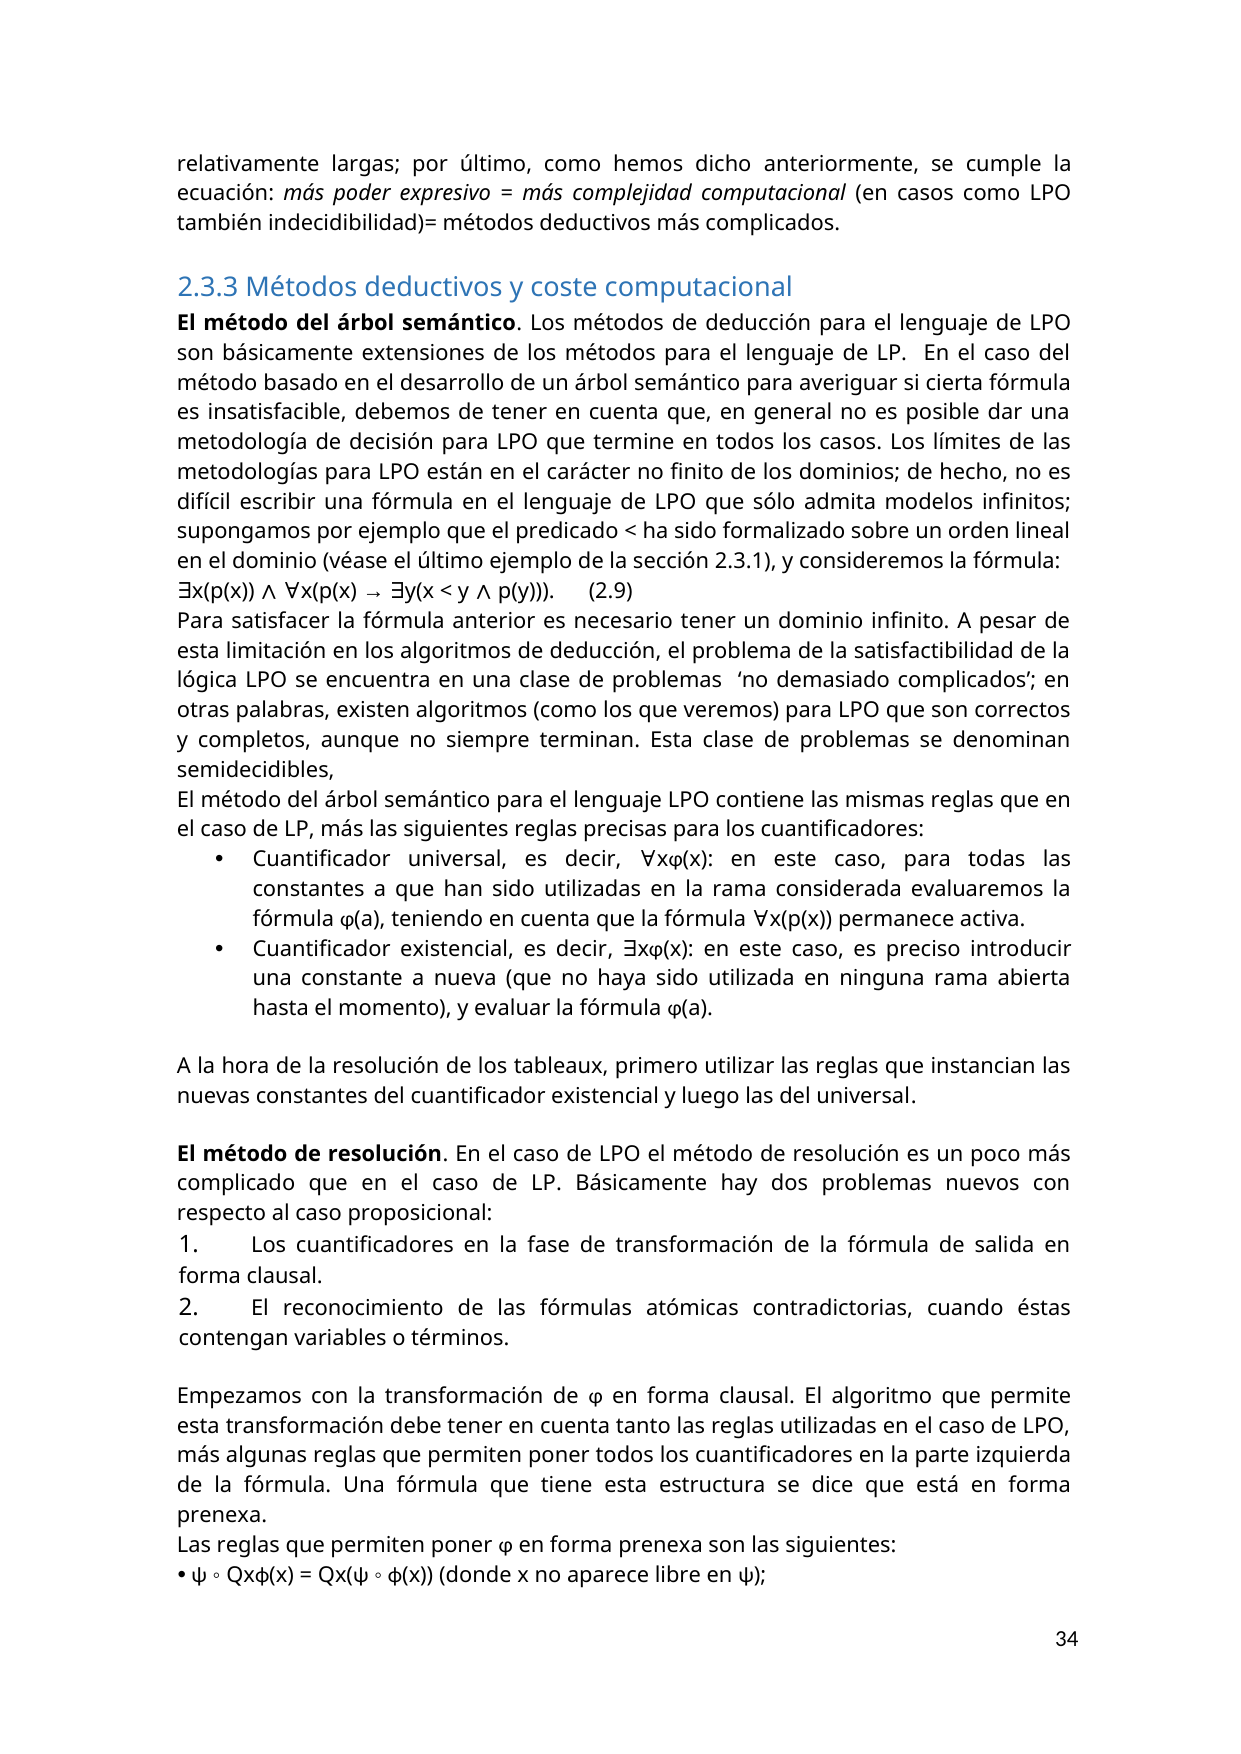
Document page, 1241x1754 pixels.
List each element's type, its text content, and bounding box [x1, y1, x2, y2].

text Las reglas que permiten poner φ en forma prenexa son las siguientes: [177, 1529, 1072, 1558]
text El método del árbol semántico para el lenguaje LPO contiene las mismas reglas que en el caso de LP, más las siguientes reglas precisas para los cuantificadores: [177, 784, 1072, 843]
text El método del árbol semántico. Los métodos de deducción para el lenguaje de LPO son básicamente extensiones de los métodos para el lenguaje de LP. En el caso del método basado en el desarrollo de un árbol semántico para averiguar si cierta fórmula es insatisfacible, debemos de tener en cuenta que, en general no es posible dar una metodología de decisión para LPO que termine en todos los casos. Los límites de las metodologías para LPO están en el carácter no finito de los dominios; de hecho, no es difícil escribir una fórmula en el lenguaje de LPO que sólo admita modelos infinitos; supongamos por ejemplo que el predicado < ha sido formalizado sobre un orden lineal en el dominio (véase el último ejemplo de la sección 2.3.1), y consideremos la fórmula: [177, 307, 1072, 575]
list El reconocimiento de las fórmulas atómicas contradictorias, cuando éstas contengan variables o términos. [178, 1289, 1072, 1352]
list Cuantificador existencial, es decir, ∃xφ(x): en este caso, es preciso introducir una constante a nueva (que no haya sido utilizada en ninguna rama abierta hasta el momento), y evaluar la fórmula φ(a). [215, 933, 1072, 1022]
text ∃x(p(x)) ∧ ∀x(p(x) → ∃y(x < y ∧ p(y))). (2.9) [177, 575, 1070, 605]
text Para satisfacer la fórmula anterior es necesario tener un dominio infinito. A pesar de esta limitación en los algoritmos de deducción, el problema de la satisfactibilidad de la lógica LPO se encuentra en una clase de problemas ‘no demasiado complicados’; en otras palabras, existen algoritmos (como los que veremos) para LPO que son correctos y completos, aunque no siempre terminan. Esta clase de problemas se denominan semidecidibles, [177, 605, 1072, 784]
text Empezamos con la transformación de φ en forma clausal. El algoritmo que permite esta transformación debe tener en cuenta tanto las reglas utilizadas en el caso de LPO, más algunas reglas que permiten poner todos los cuantificadores en la parte izquierda de la fórmula. Una fórmula que tiene esta estructura se dice que está en forma prenexa. [177, 1380, 1072, 1529]
list ψ ◦ Qxϕ(x) = Qx(ψ ◦ ϕ(x)) (donde x no aparece libre en ψ); [177, 1558, 1072, 1588]
list Cuantificador universal, es decir, ∀xφ(x): en este caso, para todas las constantes a que han sido utilizadas en la rama considerada evaluaremos la fórmula φ(a), teniendo en cuenta que la fórmula ∀x(p(x)) permanece activa. [215, 843, 1072, 933]
list Los cuantificadores en la fase de transformación de la fórmula de salida en forma clausal. [178, 1227, 1072, 1289]
text El método de resolución. En el caso de LPO el método de resolución es un poco más complicado que en el caso de LP. Básicamente hay dos problemas nuevos con respecto al caso proposicional: [177, 1138, 1072, 1227]
subtitle 2.3.3 Métodos deductivos y coste computacional [177, 267, 1078, 304]
text A la hora de la resolución de los tableaux, primero utilizar las reglas que instancian las nuevas constantes del cuantificador existencial y luego las del universal. [177, 1050, 1072, 1109]
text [177, 148, 1072, 237]
